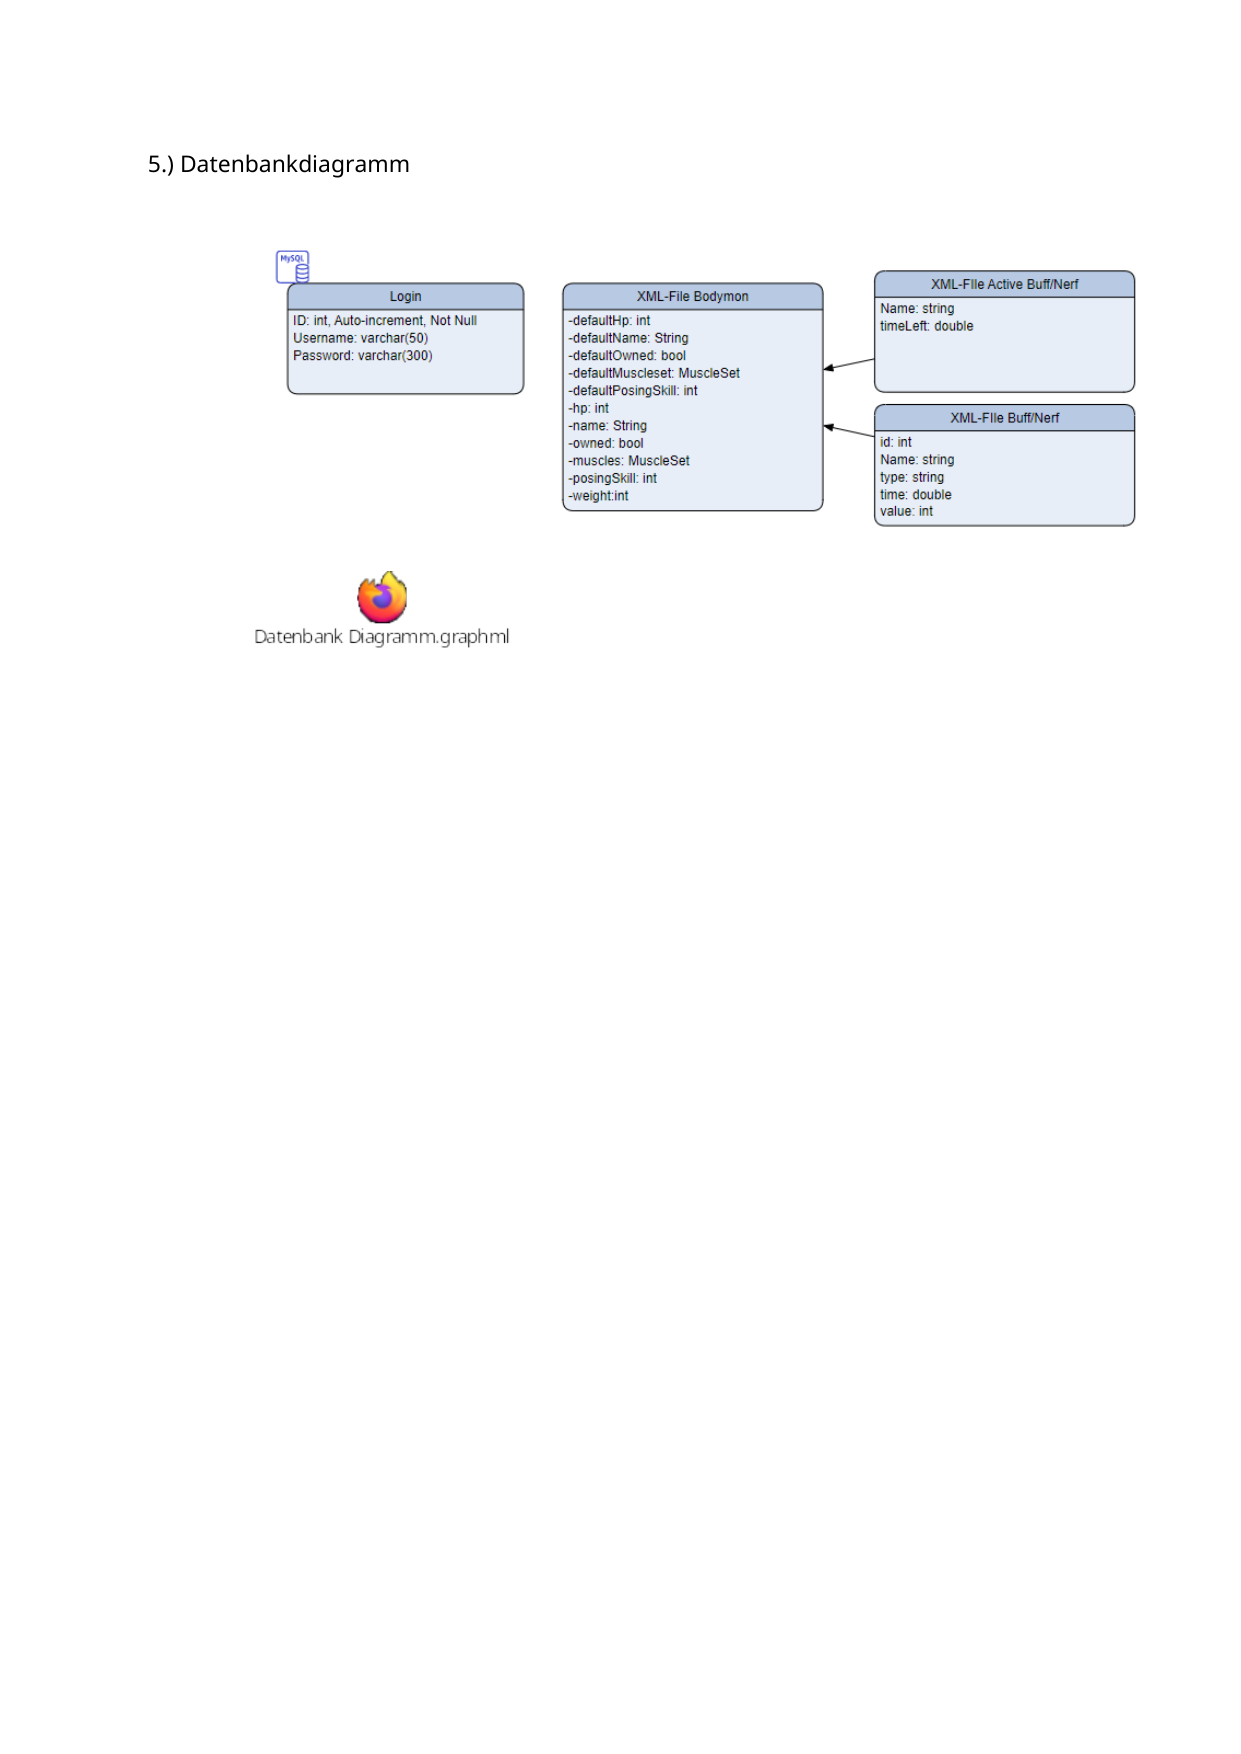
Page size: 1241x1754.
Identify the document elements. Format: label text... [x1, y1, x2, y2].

subtitle 5.) Datenbankdiagramm [148, 148, 1093, 179]
picture [221, 198, 1167, 553]
